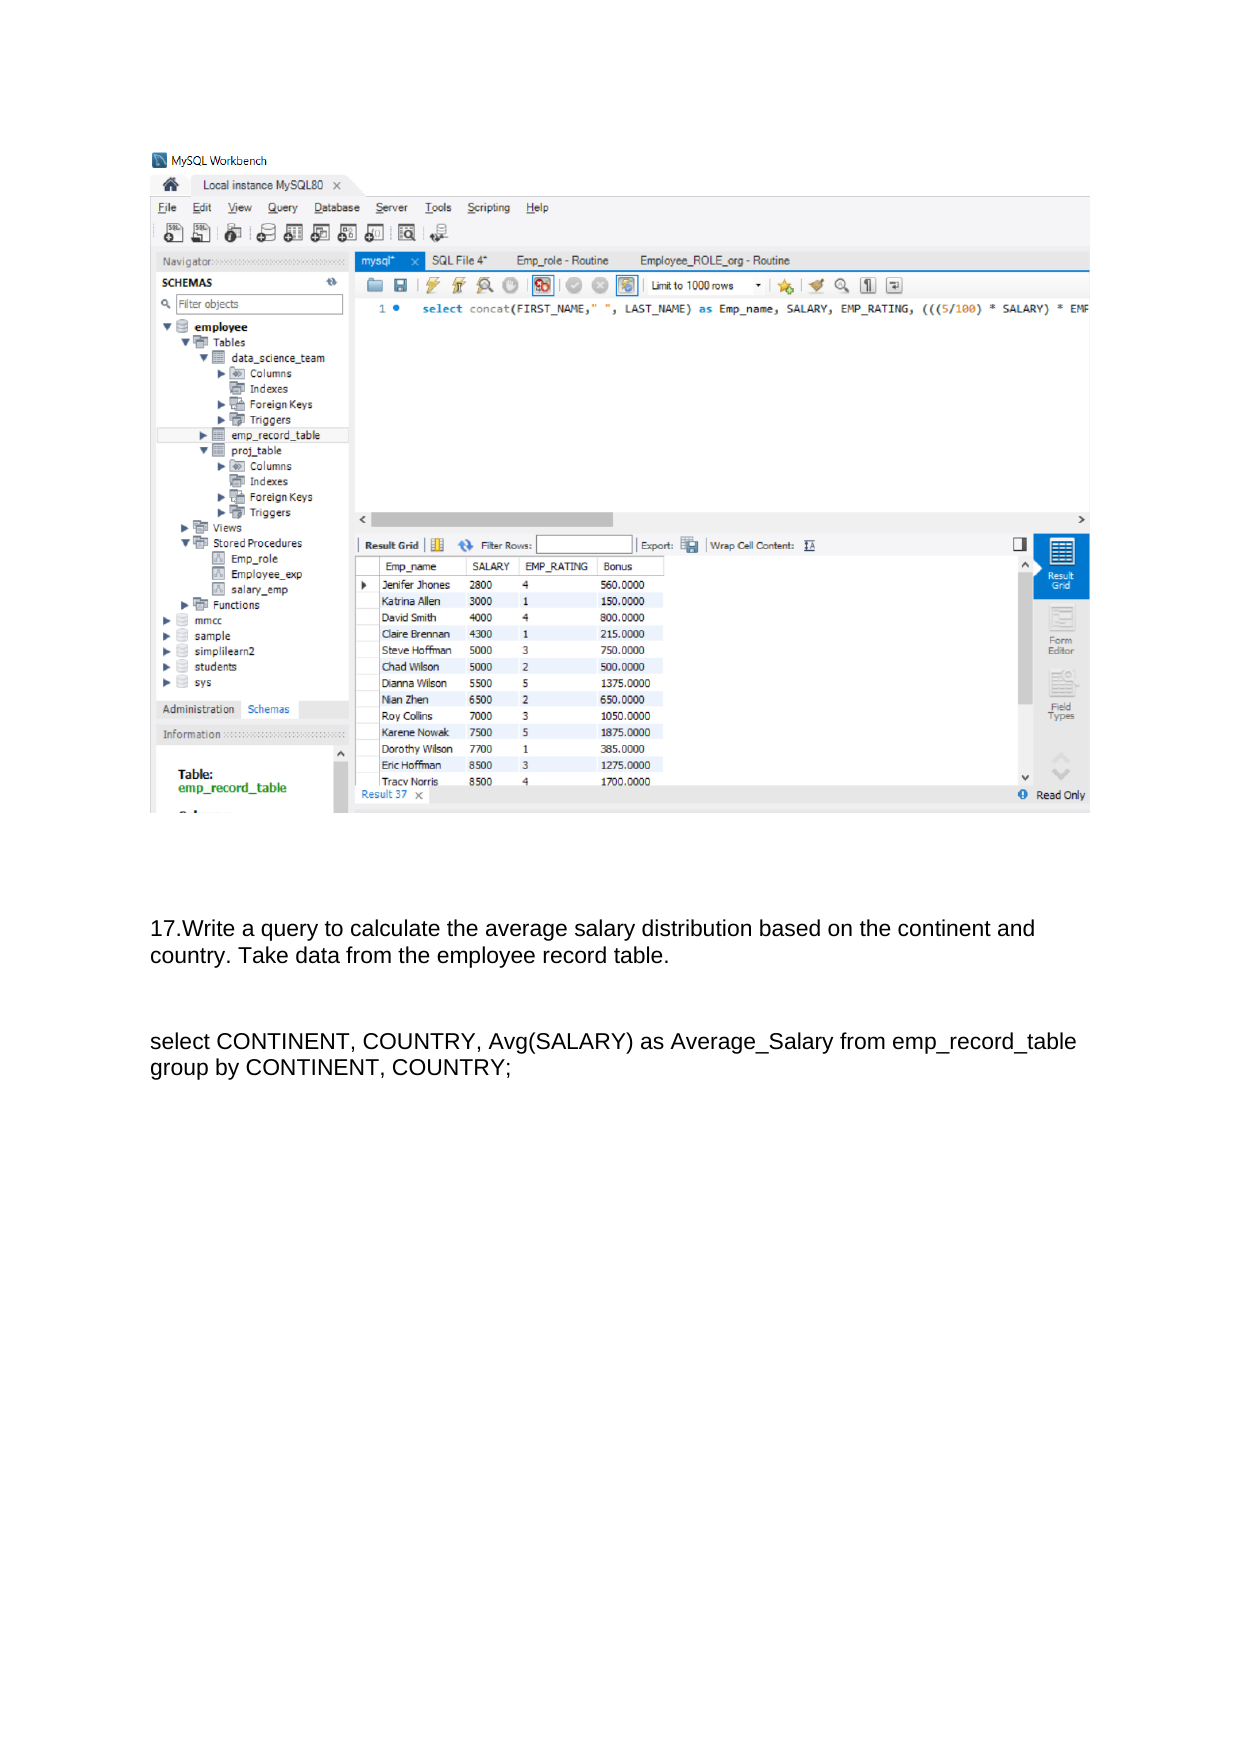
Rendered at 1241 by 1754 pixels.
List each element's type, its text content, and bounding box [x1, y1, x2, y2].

picture [150, 150, 1090, 813]
text 17.Write a query to calculate the average salary distribution based on the continent and country. Take data from the employee record table. [150, 915, 1090, 968]
text select CONTINENT, COUNTRY, Avg(SALARY) as Average_Salary from emp_record_table group by CONTINENT, COUNTRY; [150, 1028, 1090, 1080]
